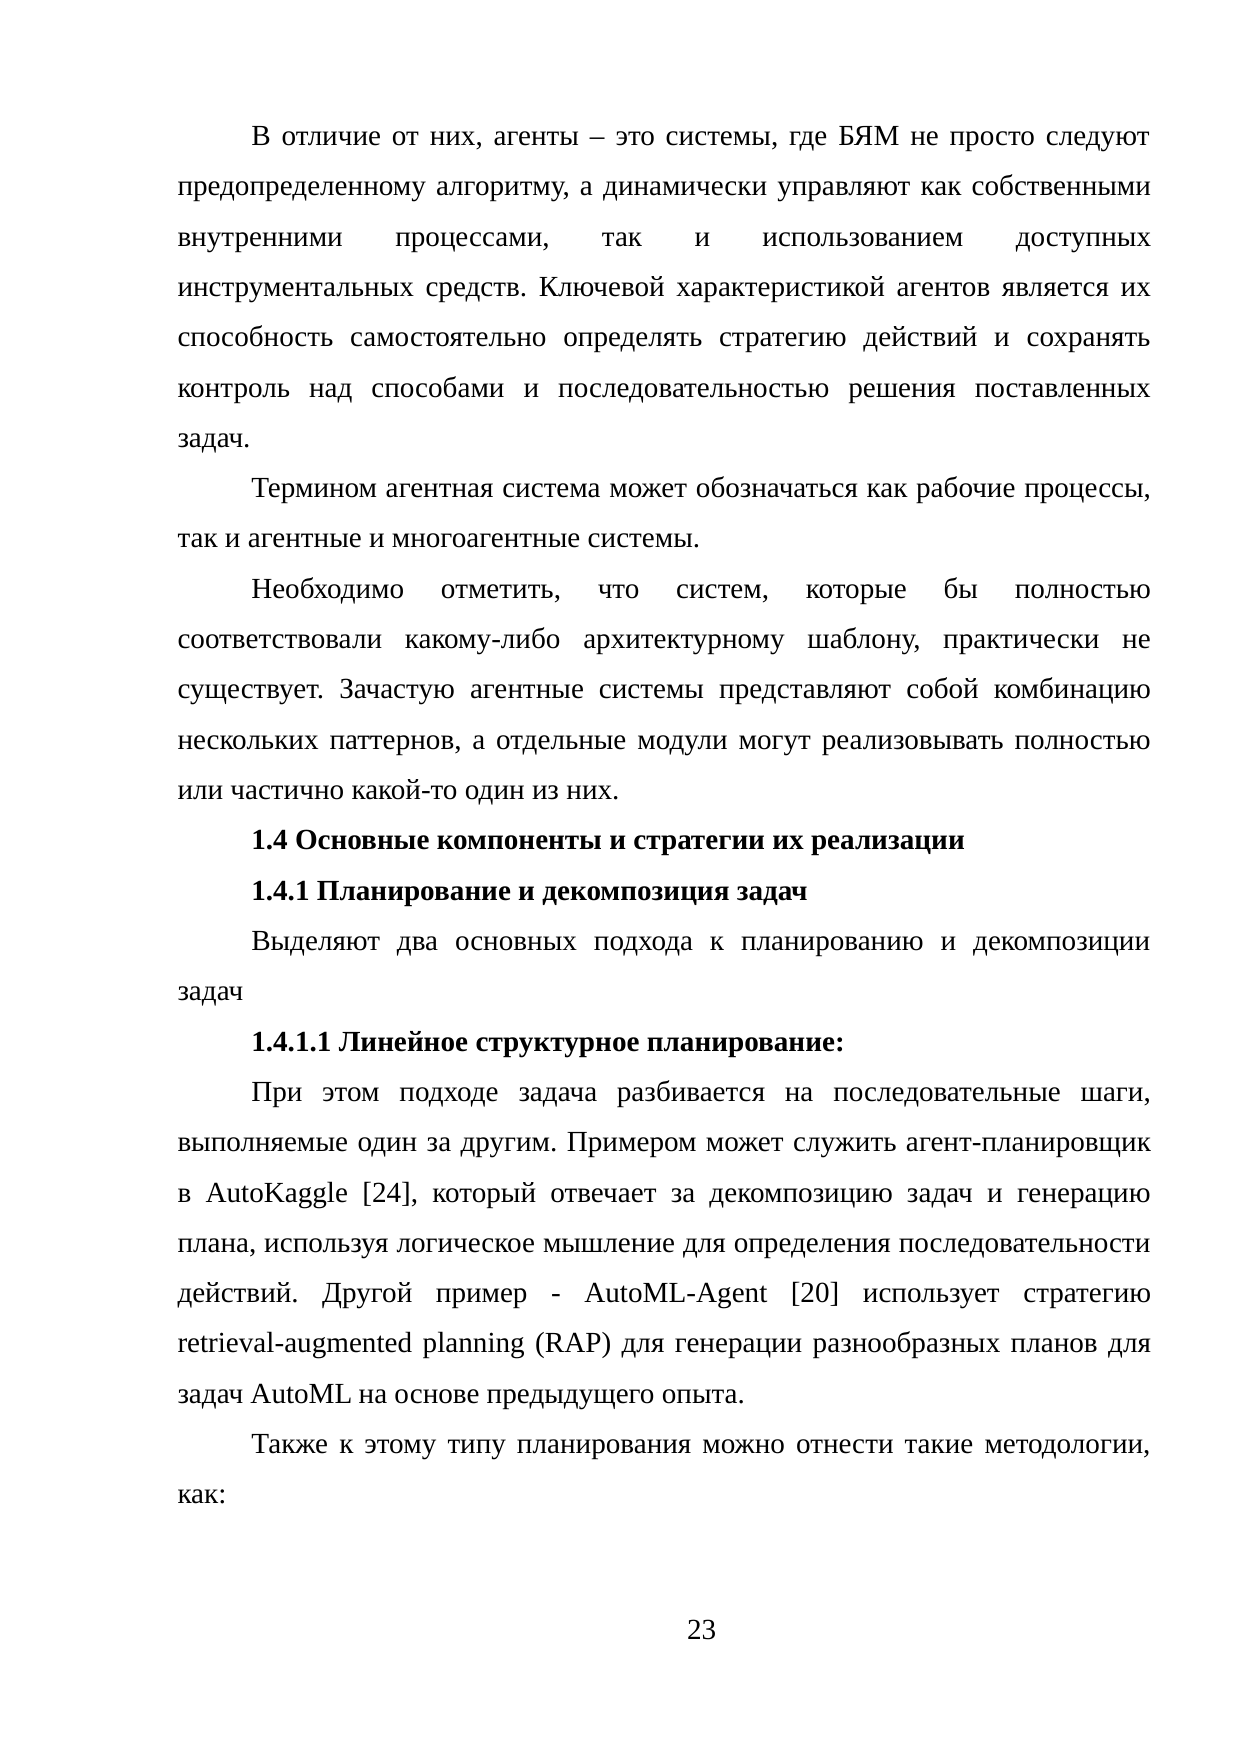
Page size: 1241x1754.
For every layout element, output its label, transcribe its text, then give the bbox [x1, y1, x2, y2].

text Также к этому типу планирования можно отнести такие методологии, как: [177, 1426, 1152, 1510]
text Выделяют два основных подхода к планированию и декомпозиции задач [177, 923, 1152, 1007]
text Основные компоненты и стратегии их реализации [251, 822, 1152, 856]
text Планирование и декомпозиция задач [251, 873, 1152, 906]
text Термином агентная система может обозначаться как рабочие процессы, так и агентные и многоагентные системы. [177, 470, 1152, 554]
text Необходимо отметить, что систем, которые бы полностью соответствовали какому-либо архитектурному шаблону, практически не существует. Зачастую агентные системы представляют собой комбинацию нескольких паттернов, а отдельные модули могут реализовывать полностью или частично какой-то один из них. [177, 571, 1152, 806]
text При этом подходе задача разбивается на последовательные шаги, выполняемые один за другим. Примером может служить агент-планировщик в AutoKaggle [24], который отвечает за декомпозицию задач и генерацию плана, используя логическое мышление для определения последовательности действий. Другой пример - AutoML-Agent [20] использует стратегию retrieval-augmented planning (RAP) для генерации разнообразных планов для задач AutoML на основе предыдущего опыта. [177, 1074, 1152, 1409]
text Линейное структурное планирование: [251, 1024, 1152, 1057]
text В отличие от них, агенты – это системы, где БЯМ не просто следуют предопределенному алгоритму, а динамически управляют как собственными внутренними процессами, так и использованием доступных инструментальных средств. Ключевой характеристикой агентов является их способность самостоятельно определять стратегию действий и сохранять контроль над способами и последовательностью решения поставленных задач. [177, 118, 1152, 453]
